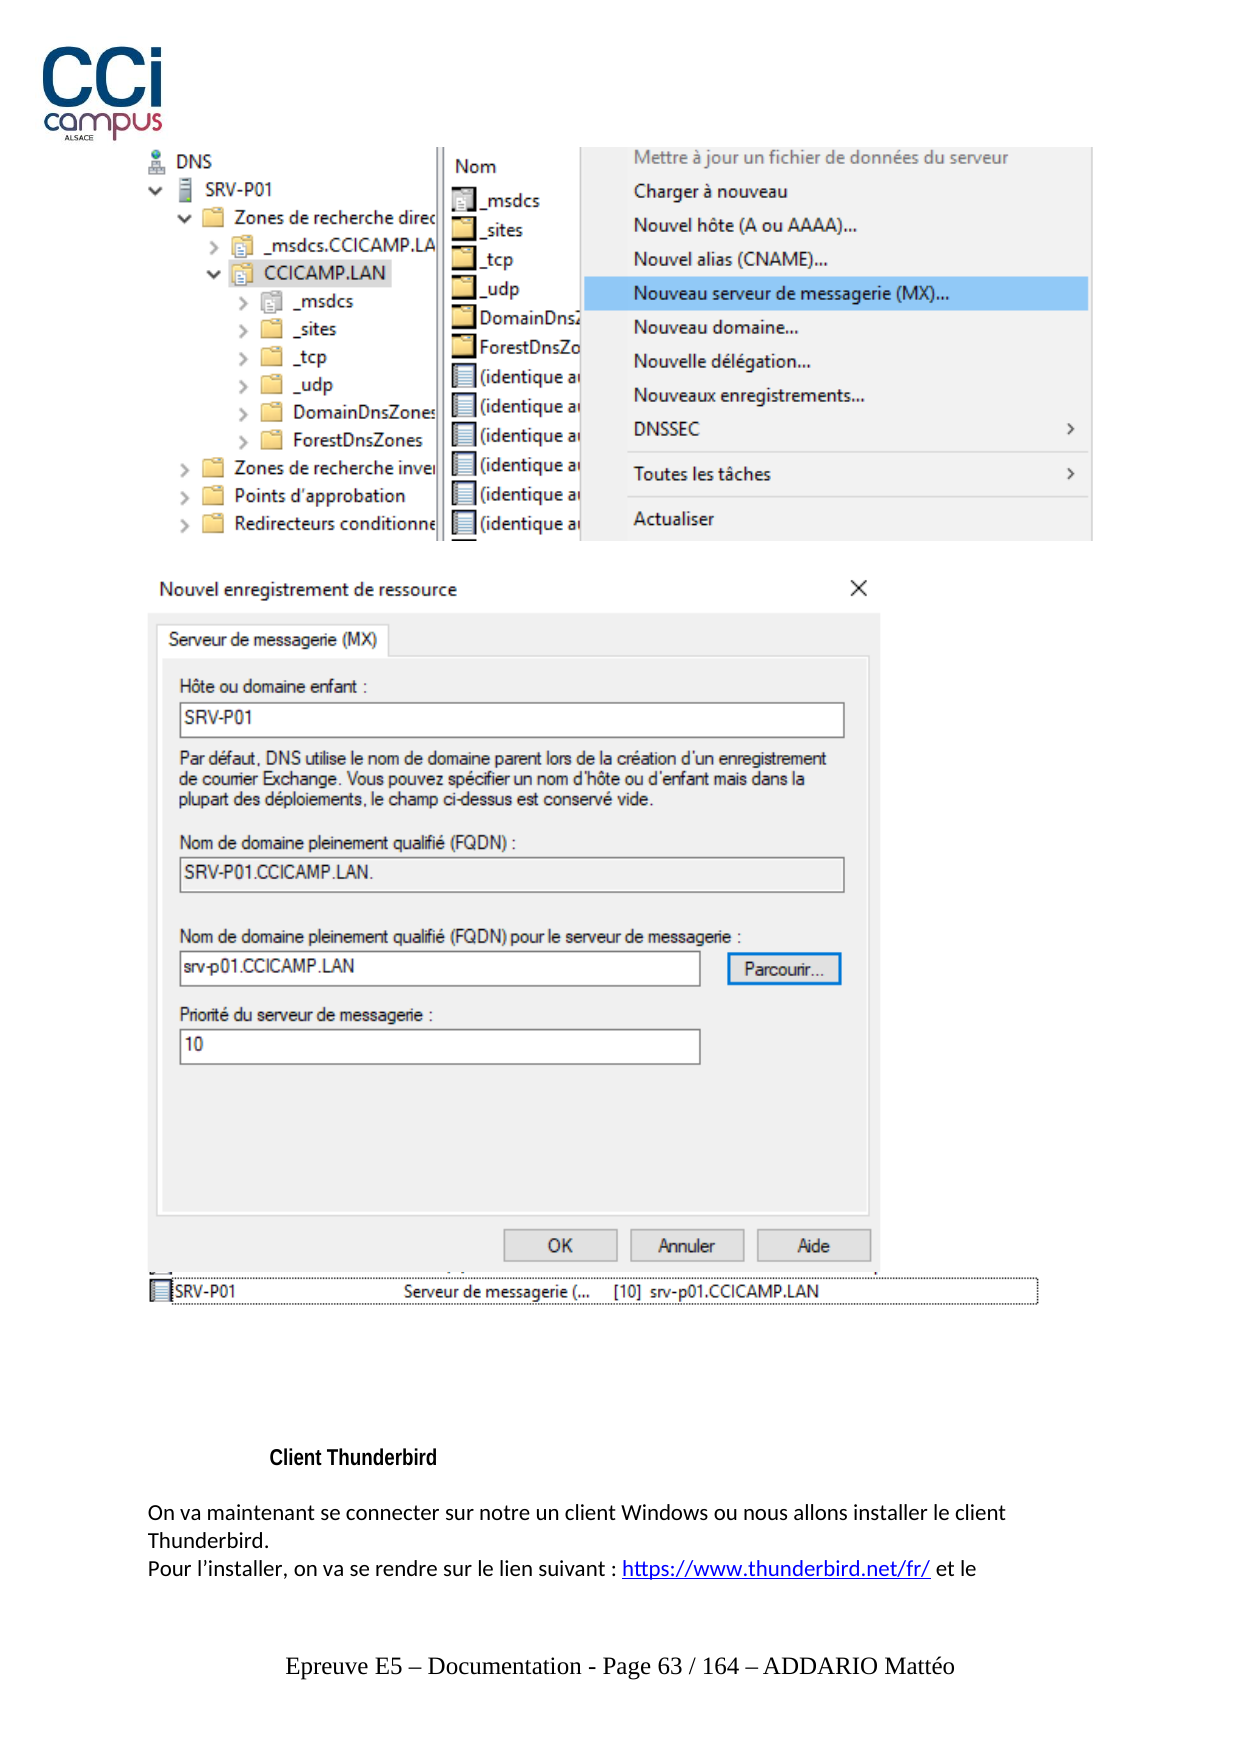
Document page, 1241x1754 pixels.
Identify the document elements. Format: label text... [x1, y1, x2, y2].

picture [147, 568, 1093, 1332]
picture [35, 26, 1093, 541]
text Pour l’installer, on va se rendre sur le lien suivant : https://www.thunderbird.net/fr/ et le télécharger : [148, 1554, 1093, 1582]
text On va maintenant se connecter sur notre un client Windows ou nous allons installer le client Thunderbird. [148, 1498, 1093, 1554]
subtitle Client Thunderbird [269, 1443, 1093, 1470]
